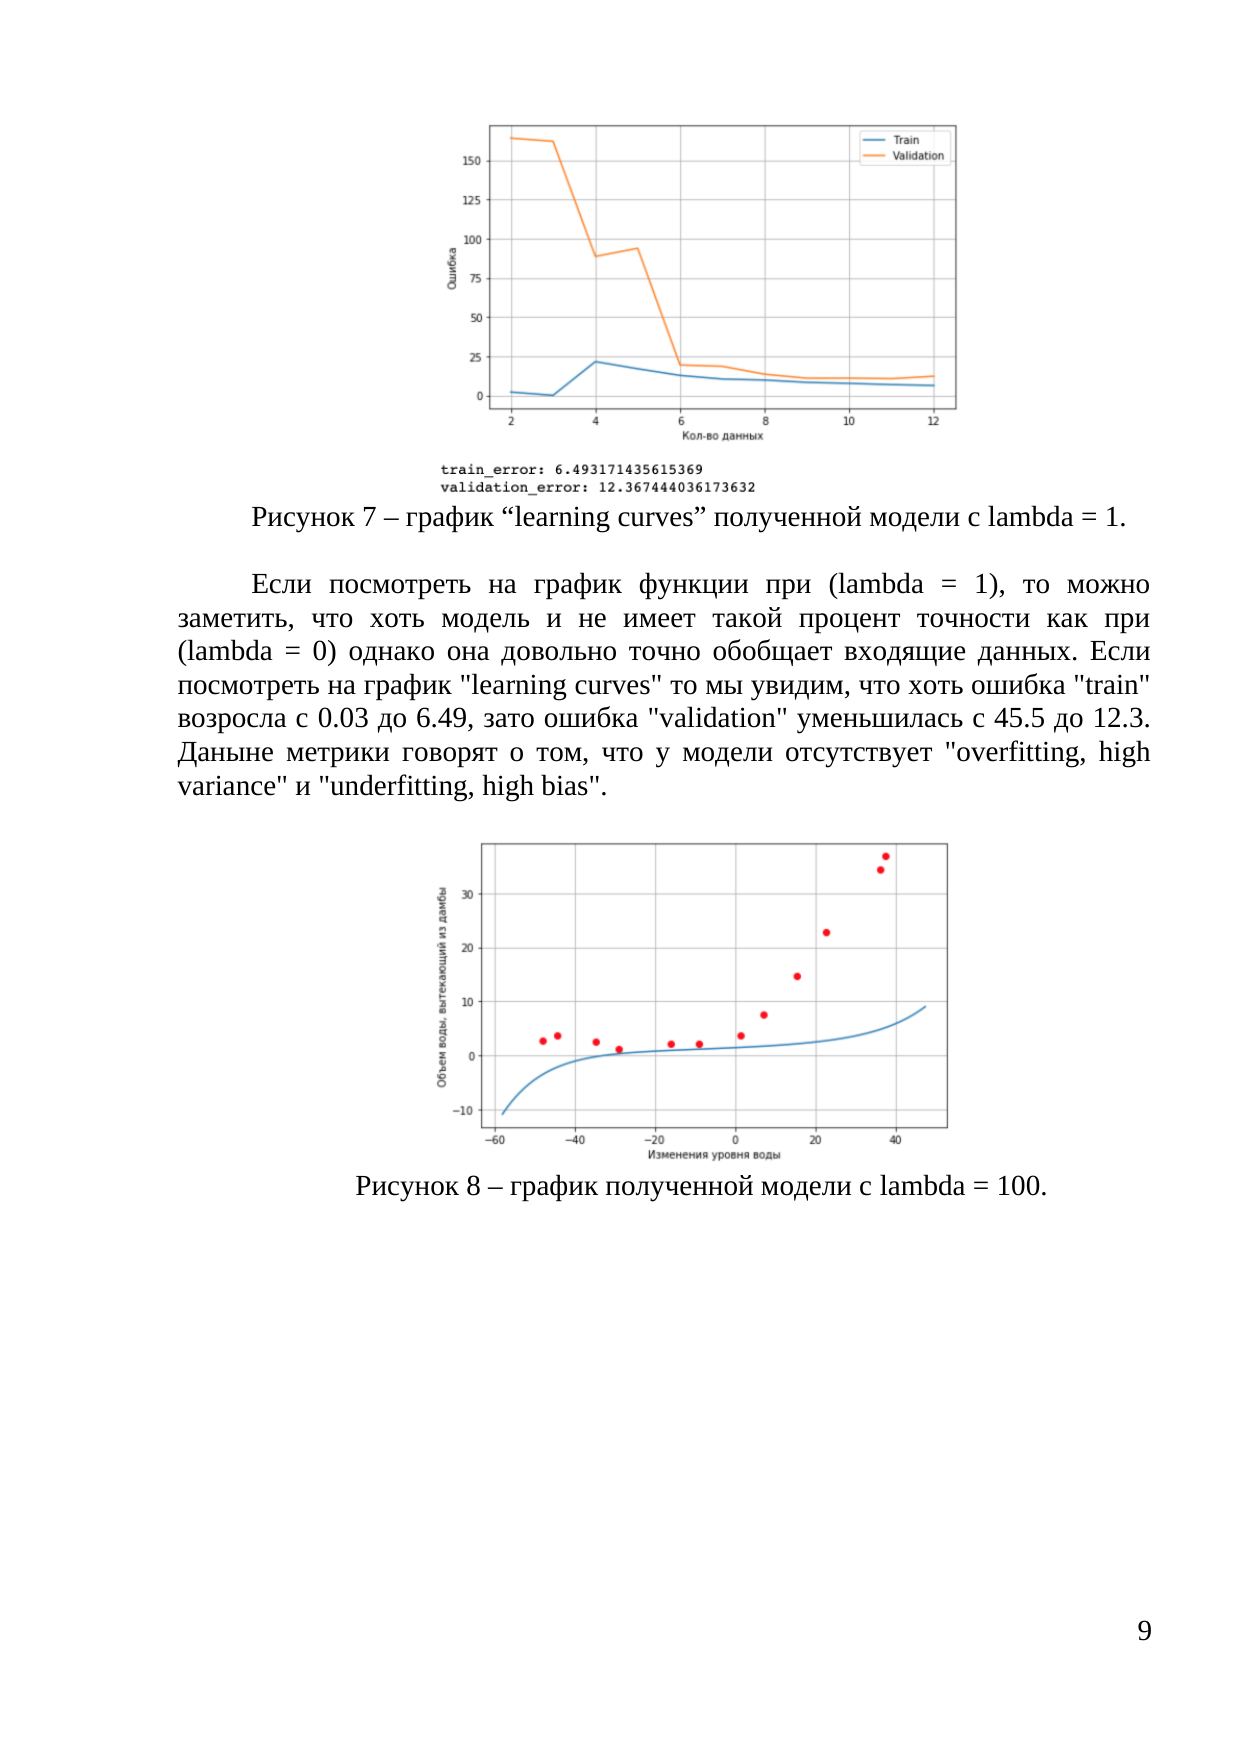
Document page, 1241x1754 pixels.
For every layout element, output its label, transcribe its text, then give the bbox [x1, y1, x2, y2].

picture [428, 834, 975, 1169]
picture [434, 118, 968, 500]
text Рисунок 8 – график полученной модели с lambda = 100. [177, 1168, 1152, 1202]
text Если посмотреть на график функции при (lambda = 1), то можно заметить, что хоть модель и не имеет такой процент точности как при (lambda = 0) однако она довольно точно обобщает входящие данных. Если посмотреть на график "learning curves" то мы увидим, что хоть ошибка "train" возросла с 0.03 до 6.49, зато ошибка "validation" уменьшилась с 45.5 до 12.3. Даныне метрики говорят о том, что у модели отсутствует "overfitting, high variance" и "underfitting, high bias". [177, 566, 1152, 801]
text Рисунок 7 – график “learning curves” полученной модели с lambda = 1. [177, 499, 1152, 533]
